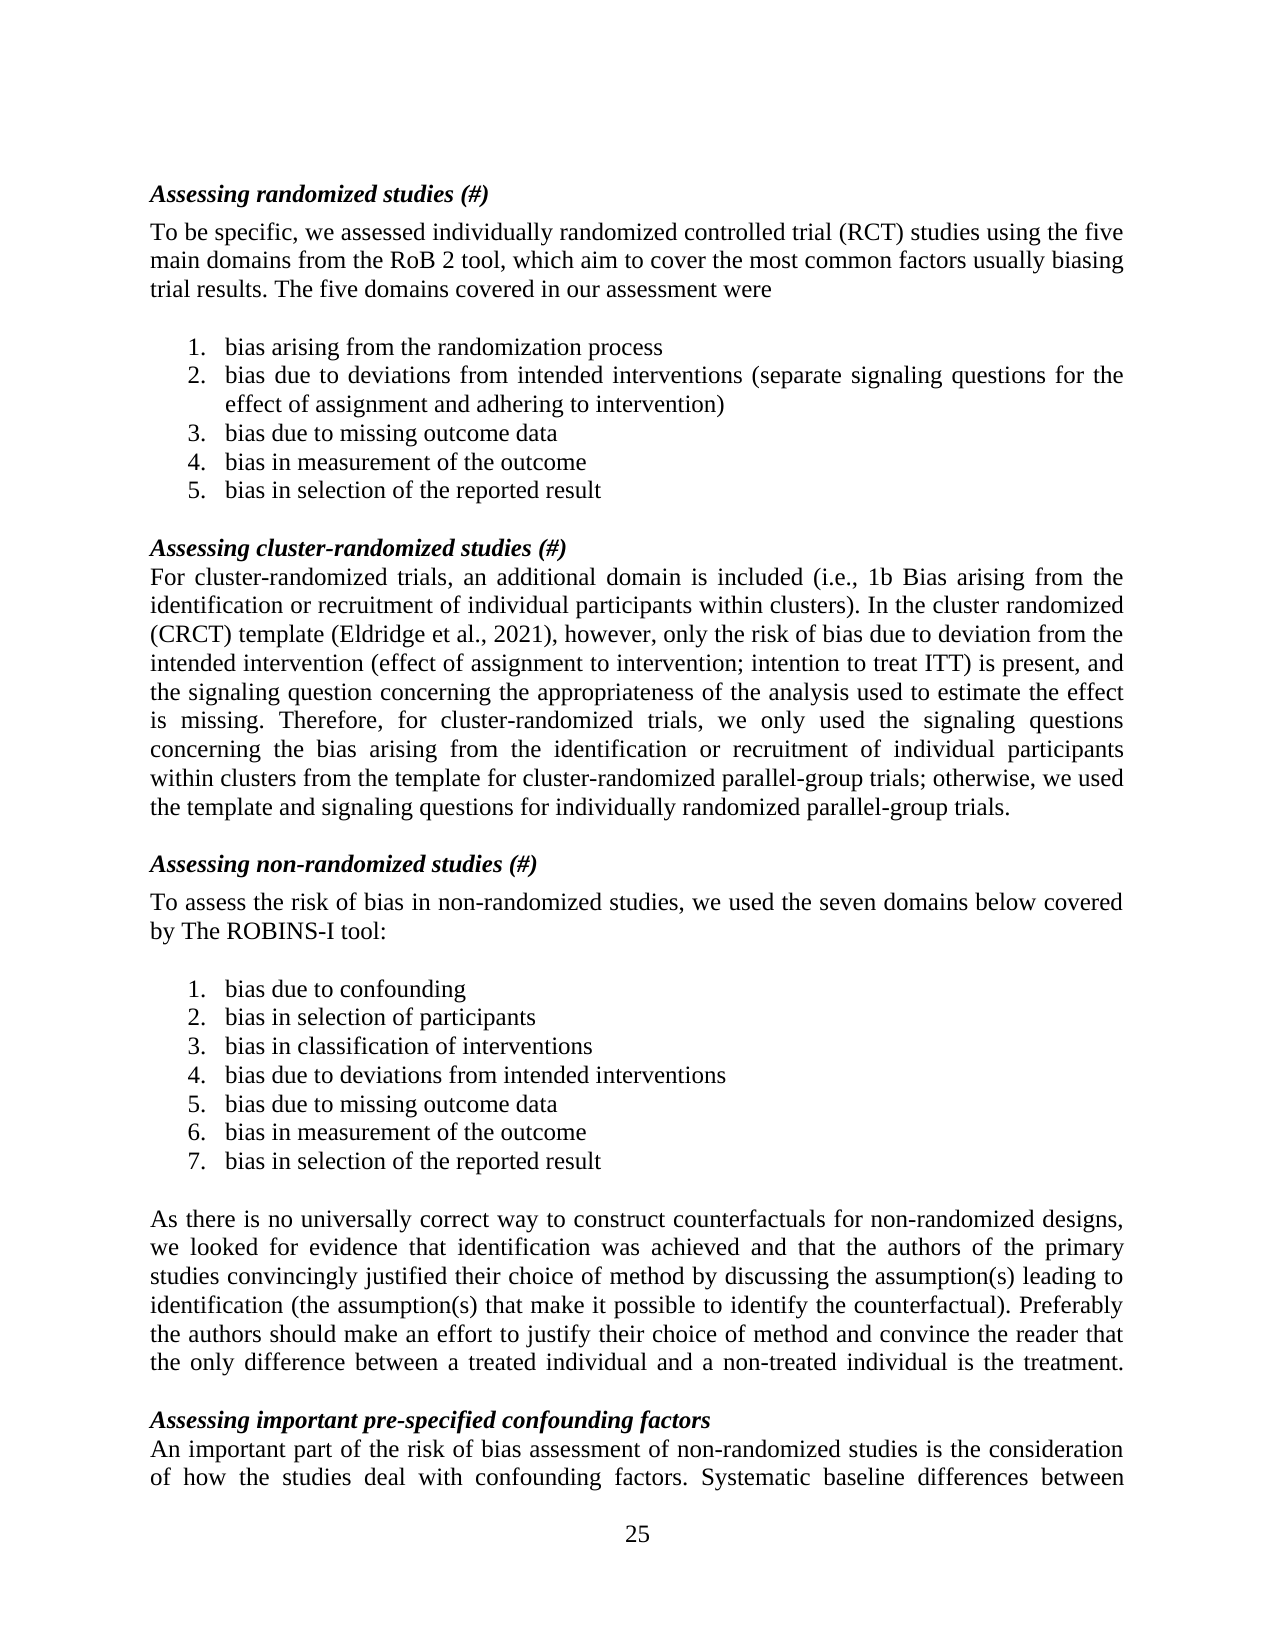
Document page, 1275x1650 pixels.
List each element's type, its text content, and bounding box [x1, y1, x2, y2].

list bias in classification of interventions [187, 1031, 1125, 1060]
text To be specific, we assessed individually randomized controlled trial (RCT) studies using the five main domains from the RoB 2 tool, which aim to cover the most common factors usually biasing trial results. The five domains covered in our assessment were [150, 217, 1125, 303]
list bias due to deviations from intended interventions [187, 1060, 1125, 1089]
list bias due to deviations from intended interventions (separate signaling questions for the effect of assignment and adhering to intervention) [187, 361, 1125, 418]
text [150, 1434, 1125, 1491]
list bias due to missing outcome data [187, 1089, 1125, 1117]
text To assess the risk of bias in non-randomized studies, we used the seven domains below covered by The ROBINS-I tool: [150, 887, 1125, 945]
subtitle Assessing non-randomized studies (#) [150, 849, 1125, 878]
subtitle Assessing randomized studies (#) [150, 179, 1125, 207]
subtitle Assessing important pre-specified confounding factors [150, 1405, 1125, 1434]
text For cluster-randomized trials, an additional domain is included (i.e., 1b Bias arising from the identification or recruitment of individual participants within clusters). In the cluster randomized (CRCT) template (Eldridge et al., 2021), however, only the risk of bias due to deviation from the intended intervention (effect of assignment to intervention; intention to treat ITT) is present, and the signaling question concerning the appropriateness of the analysis used to estimate the effect is missing. Therefore, for cluster-randomized trials, we only used the signaling questions concerning the bias arising from the identification or recruitment of individual participants within clusters from the template for cluster-randomized parallel-group trials; otherwise, we used the template and signaling questions for individually randomized parallel-group trials. [150, 562, 1125, 849]
list bias in measurement of the outcome [187, 1117, 1125, 1146]
list bias arising from the randomization process [187, 332, 1125, 361]
subtitle Assessing cluster-randomized studies (#) [150, 533, 1125, 562]
list bias due to missing outcome data [187, 418, 1125, 447]
list bias in selection of participants [187, 1002, 1125, 1031]
text As there is no universally correct way to construct counterfactuals for non-randomized designs, we looked for evidence that identification was achieved and that the authors of the primary studies convincingly justified their choice of method by discussing the assumption(s) leading to identification (the assumption(s) that make it possible to identify the counterfactual). Preferably the authors should make an effort to justify their choice of method and convince the reader that the only difference between a treated individual and a non-treated individual is the treatment. [150, 1204, 1125, 1405]
list bias in selection of the reported result [187, 476, 1125, 504]
list bias in selection of the reported result [187, 1146, 1125, 1175]
list bias in measurement of the outcome [187, 447, 1125, 476]
list bias due to confounding [187, 974, 1125, 1002]
